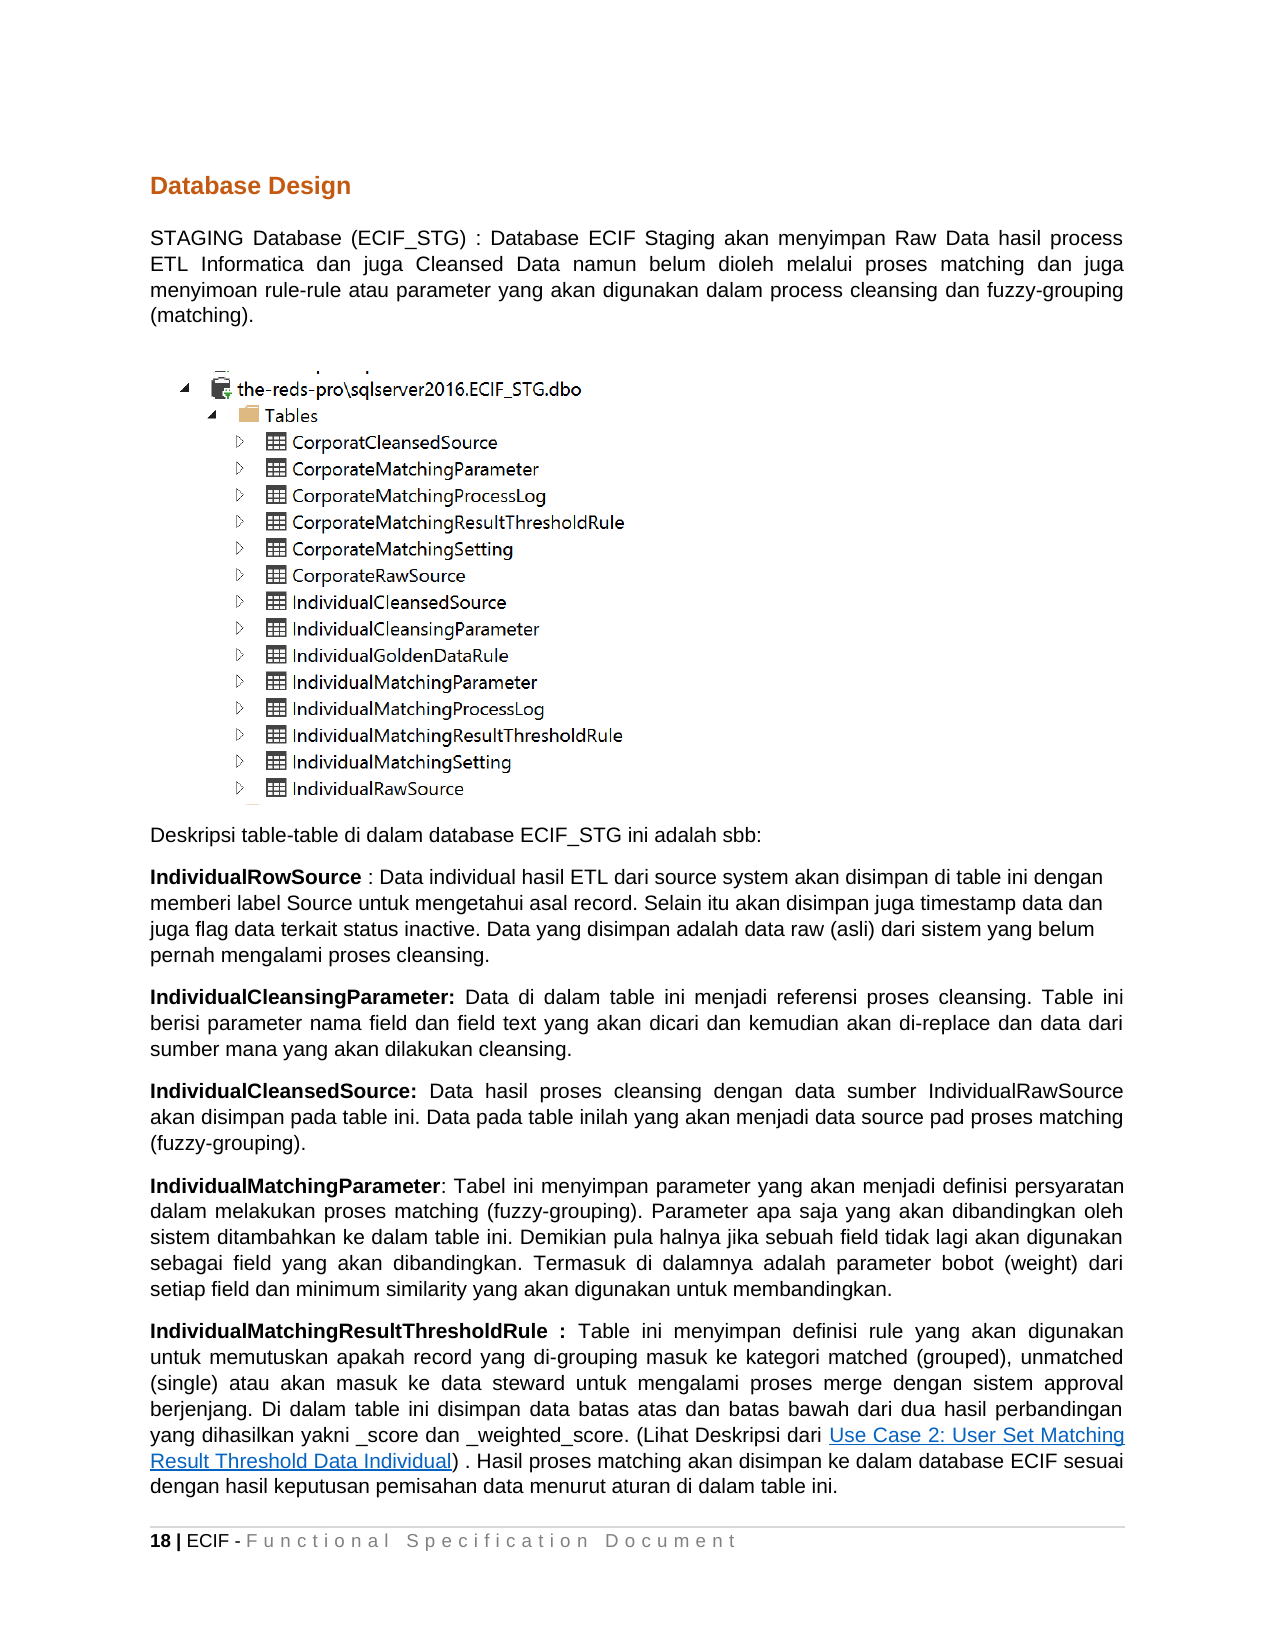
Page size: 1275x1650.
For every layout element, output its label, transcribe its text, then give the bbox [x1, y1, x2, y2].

text IndividualCleansingParameter: Data di dalam table ini menjadi referensi proses cleansing. Table ini berisi parameter nama field dan field text yang akan dicari dan kemudian akan di-replace dan data dari sumber mana yang akan dilakukan cleansing. [150, 985, 1125, 1061]
text IndividualMatchingResultThresholdRule : Table ini menyimpan definisi rule yang akan digunakan untuk memutuskan apakah record yang di-grouping masuk ke kategori matched (grouped), unmatched (single) atau akan masuk ke data steward untuk mengalami proses merge dengan sistem approval berjenjang. Di dalam table ini disimpan data batas atas dan batas bawah dari dua hasil perbandingan yang dihasilkan yakni _score dan _weighted_score. (Lihat Deskripsi dari Use Case 2: User Set Matching Result Threshold Data Individual) . Hasil proses matching akan disimpan ke dalam database ECIF sesuai dengan hasil keputusan pemisahan data menurut aturan di dalam table ini. [150, 1319, 1125, 1498]
text STAGING Database (ECIF_STG) : Database ECIF Staging akan menyimpan Raw Data hasil process ETL Informatica dan juga Cleansed Data namun belum dioleh melalui proses matching dan juga menyimoan rule-rule atau parameter yang akan digunakan dalam process cleansing dan fuzzy-grouping (matching). [150, 226, 1125, 353]
picture [150, 371, 772, 805]
text Deskripsi table-table di dalam database ECIF_STG ini adalah sbb: [150, 823, 1125, 847]
text IndividualMatchingParameter: Tabel ini menyimpan parameter yang akan menjadi definisi persyaratan dalam melakukan proses matching (fuzzy-grouping). Parameter apa saja yang akan dibandingkan oleh sistem ditambahkan ke dalam table ini. Demikian pula halnya jika sebuah field tidak lagi akan digunakan sebagai field yang akan dibandingkan. Termasuk di dalamnya adalah parameter bobot (weight) dari setiap field dan minimum similarity yang akan digunakan untuk membandingkan. [150, 1173, 1125, 1301]
text IndividualRowSource : Data individual hasil ETL dari source system akan disimpan di table ini dengan memberi label Source untuk mengetahui asal record. Selain itu akan disimpan juga timestamp data dan juga flag data terkait status inactive. Data yang disimpan adalah data raw (asli) dari sistem yang belum pernah mengalami proses cleansing. [150, 865, 1125, 967]
subtitle Database Design [150, 171, 1125, 199]
text IndividualCleansedSource: Data hasil proses cleansing dengan data sumber IndividualRawSource akan disimpan pada table ini. Data pada table inilah yang akan menjadi data source pad proses matching (fuzzy-grouping). [150, 1079, 1125, 1155]
